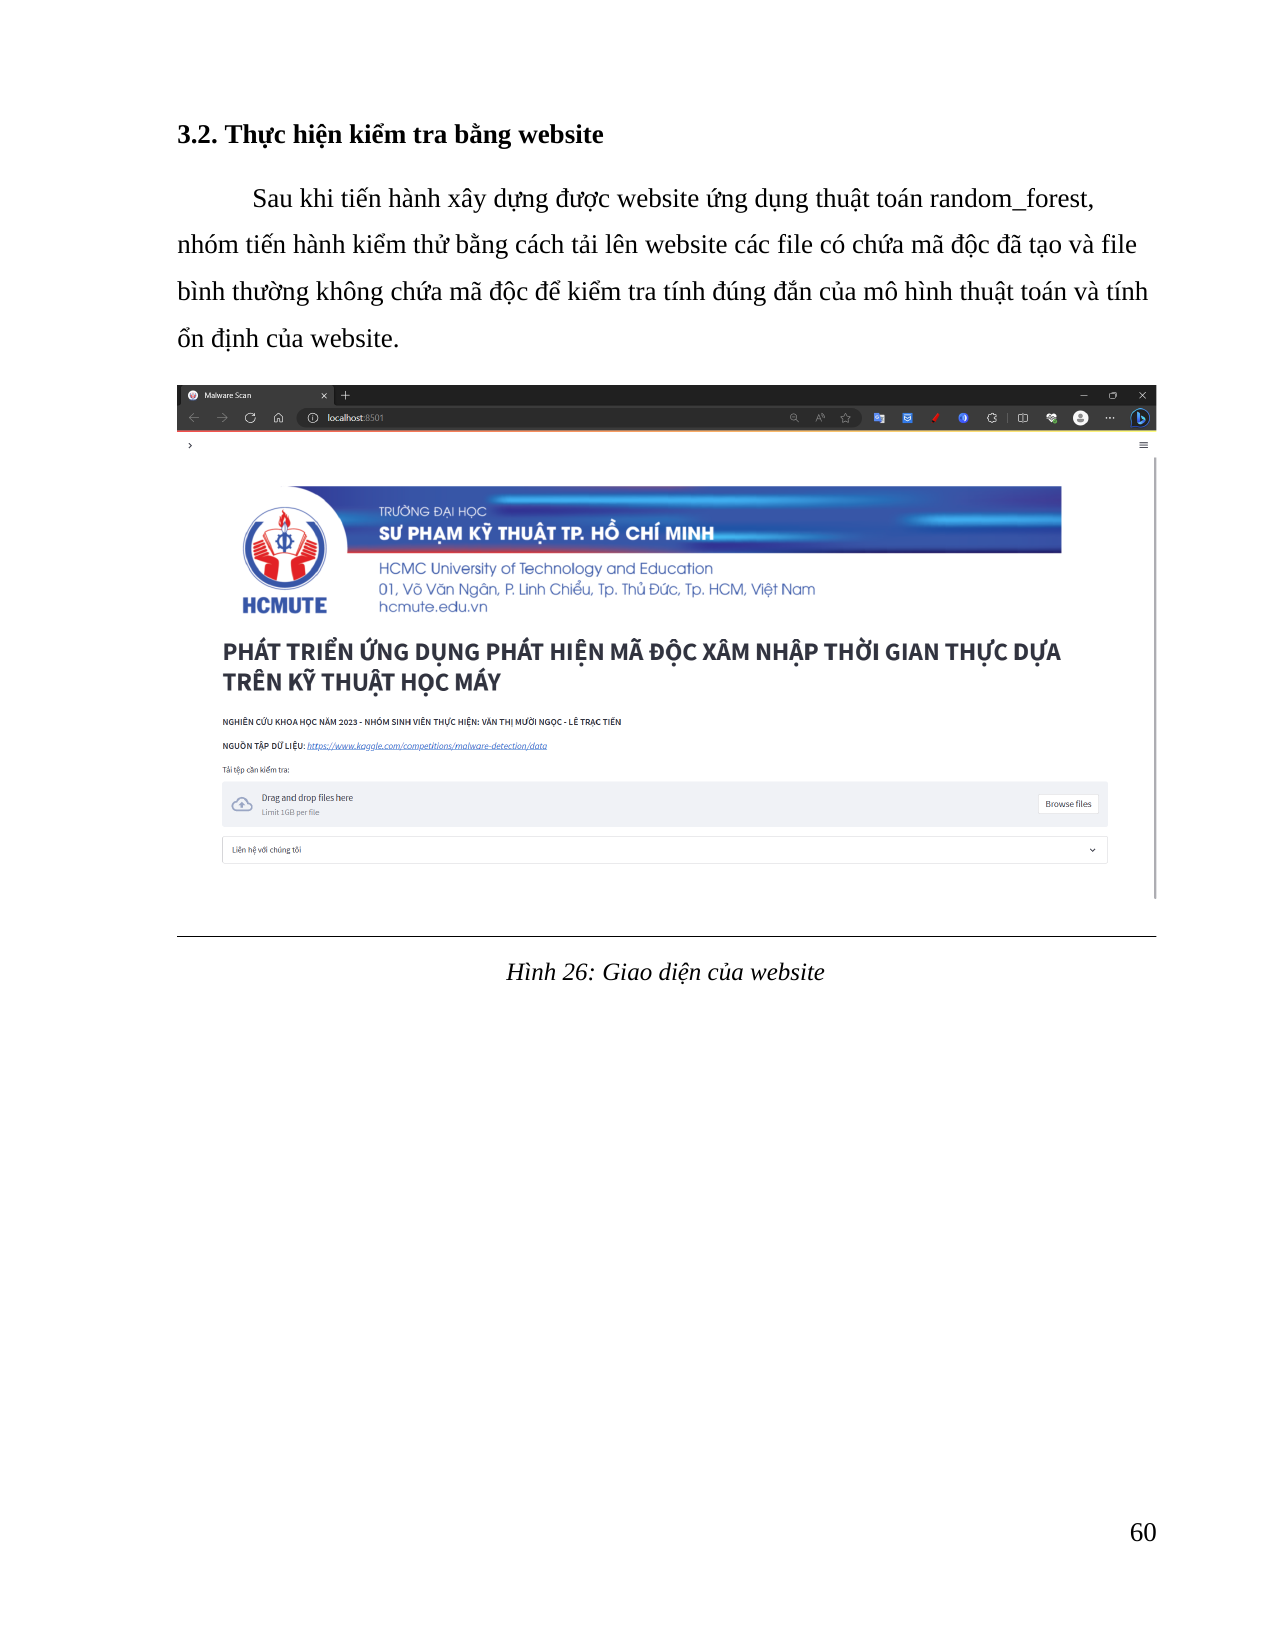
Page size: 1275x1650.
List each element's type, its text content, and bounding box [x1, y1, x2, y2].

text Hình 26: Giao diện của website [177, 957, 1156, 986]
text 3.2. Thực hiện kiểm tra bằng website [177, 118, 1156, 150]
text Sau khi tiến hành xây dựng được website ứng dụng thuật toán random_forest, nhóm tiến hành kiểm thử bằng cách tải lên website các file có chứa mã độc đã tạo và file bình thường không chứa mã độc để kiểm tra tính đúng đắn của mô hình thuật toán và tính ổn định của website. [177, 182, 1156, 353]
picture [177, 385, 1157, 937]
